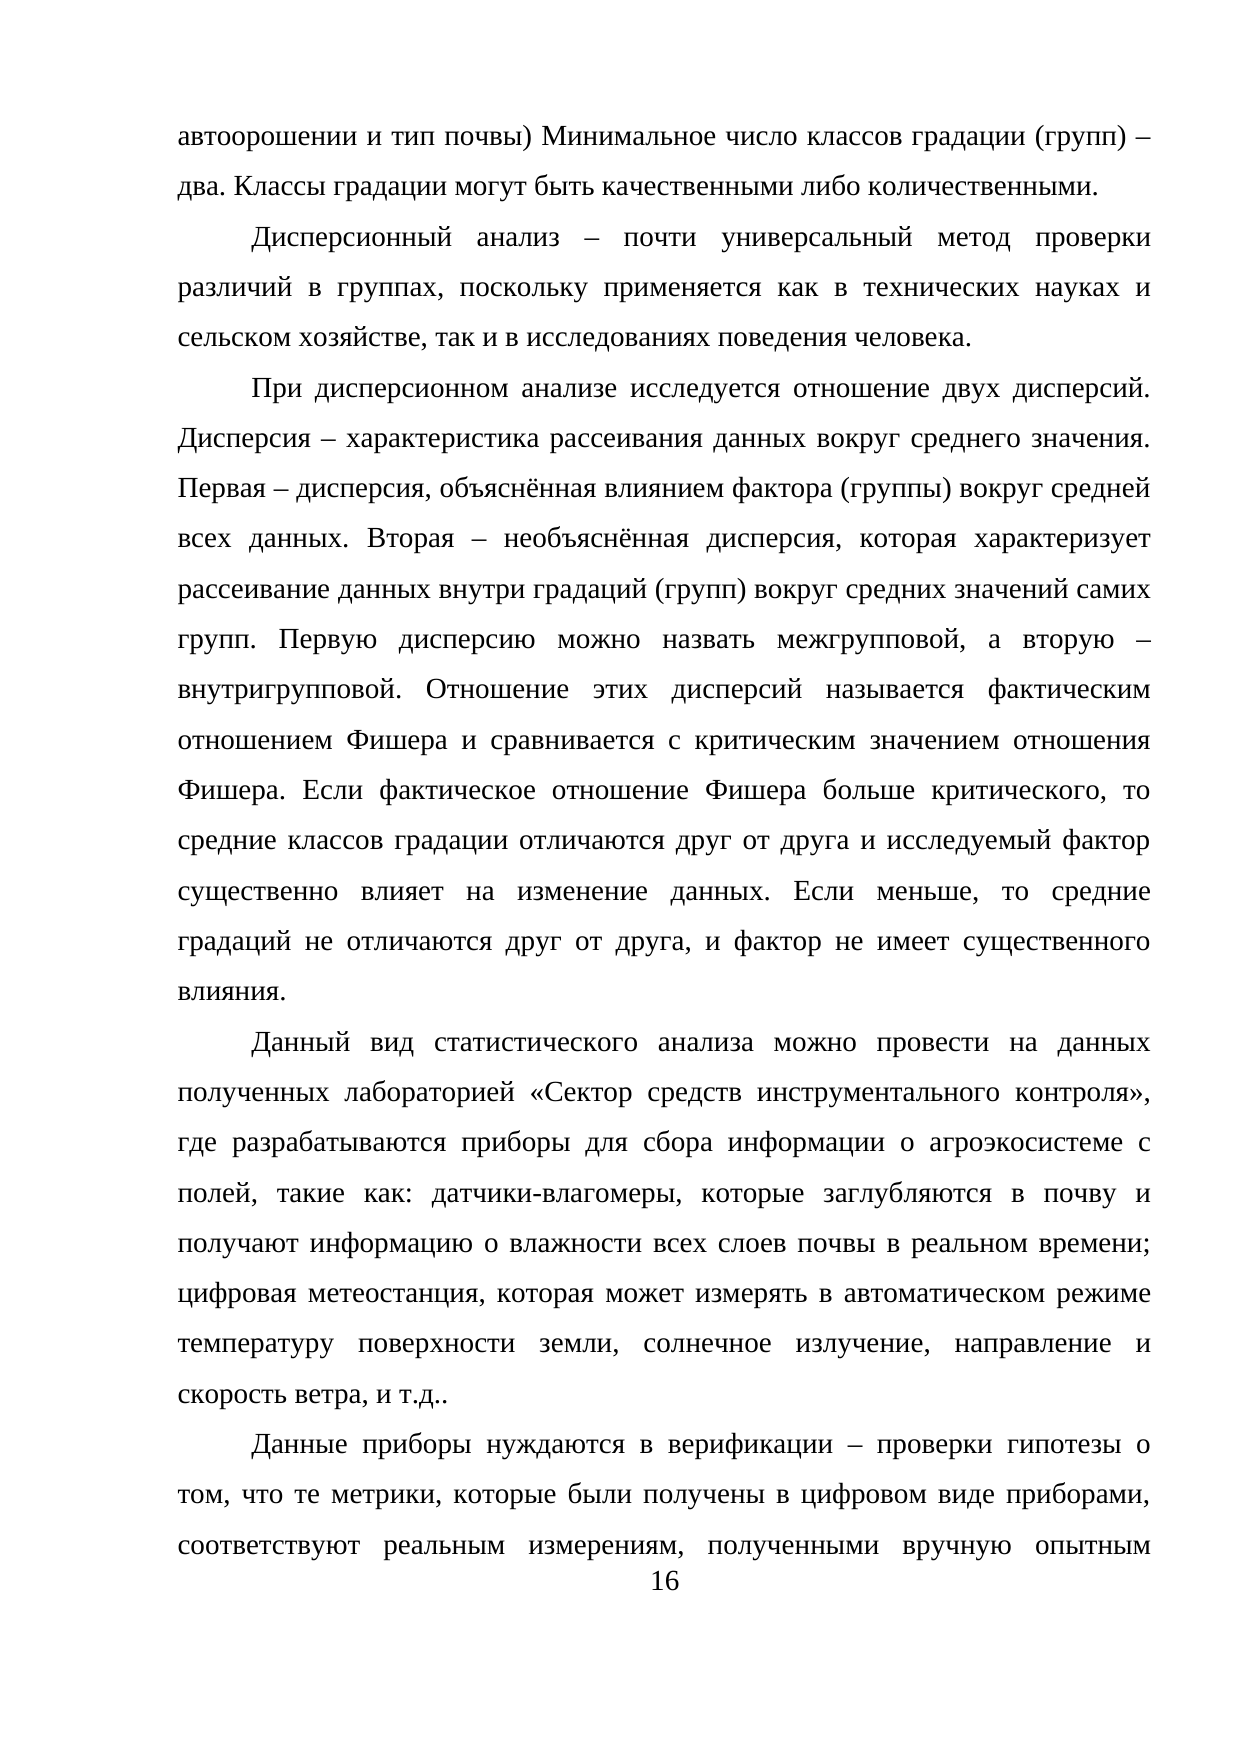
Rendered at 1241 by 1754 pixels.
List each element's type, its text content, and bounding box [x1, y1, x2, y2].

text При дисперсионном анализе исследуется отношение двух дисперсий. Дисперсия – характеристика рассеивания данных вокруг среднего значения. Первая – дисперсия, объяснённая влиянием фактора (группы) вокруг средней всех данных. Вторая – необъяснённая дисперсия, которая характеризует рассеивание данных внутри градаций (групп) вокруг средних значений самих групп. Первую дисперсию можно назвать межгрупповой, а вторую – внутригрупповой. Отношение этих дисперсий называется фактическим отношением Фишера и сравнивается с критическим значением отношения Фишера. Если фактическое отношение Фишера больше критического, то средние классов градации отличаются друг от друга и исследуемый фактор существенно влияет на изменение данных. Если меньше, то средние градаций не отличаются друг от друга, и фактор не имеет существенного влияния. [177, 370, 1152, 1007]
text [177, 1426, 1152, 1560]
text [177, 118, 1152, 202]
text Данный вид статистического анализа можно провести на данных полученных лабораторией «Сектор средств инструментального контроля», где разрабатываются приборы для сбора информации о агроэкосистеме с полей, такие как: датчики-влагомеры, которые заглубляются в почву и получают информацию о влажности всех слоев почвы в реальном времени; цифровая метеостанция, которая может измерять в автоматическом режиме температуру поверхности земли, солнечное излучение, направление и скорость ветра, и т.д.. [177, 1024, 1152, 1409]
text Дисперсионный анализ – почти универсальный метод проверки различий в группах, поскольку применяется как в технических науках и сельском хозяйстве, так и в исследованиях поведения человека. [177, 219, 1152, 353]
